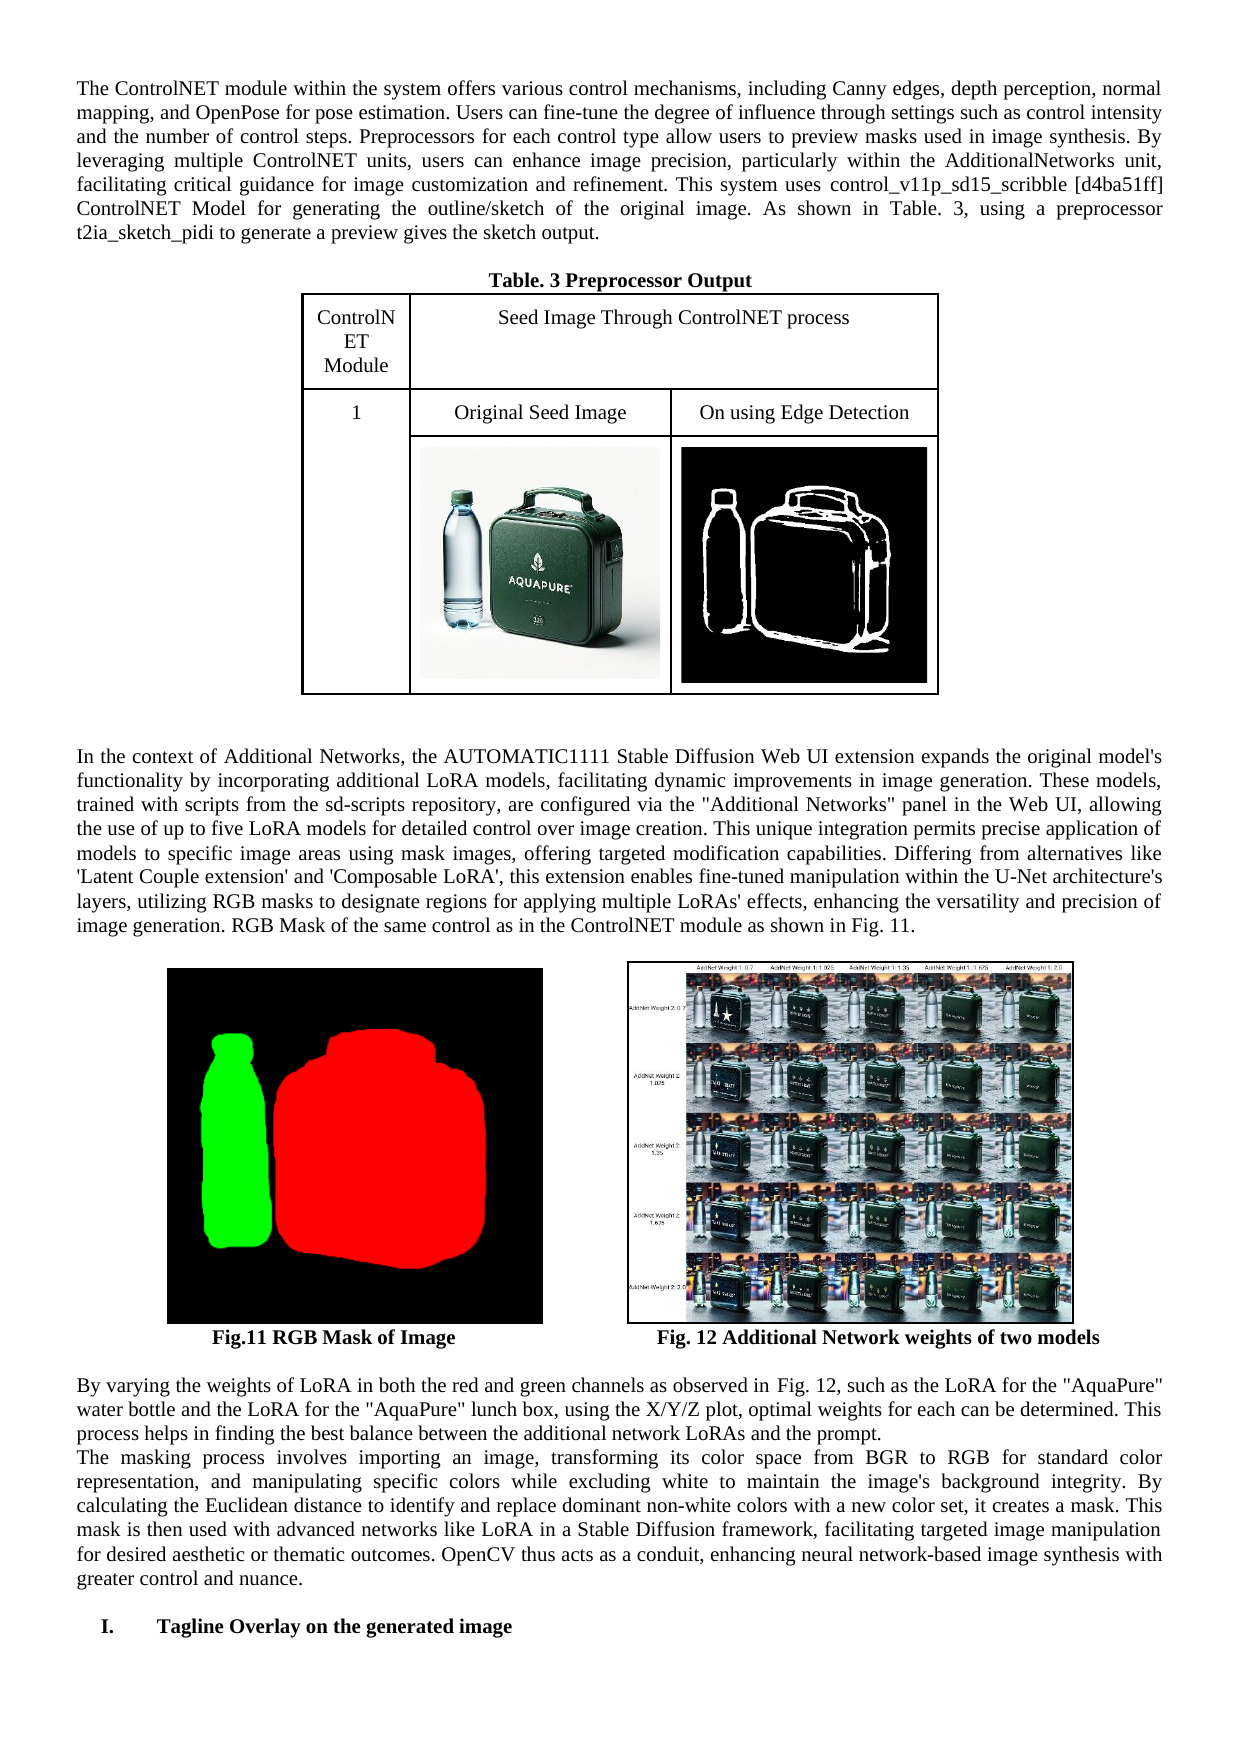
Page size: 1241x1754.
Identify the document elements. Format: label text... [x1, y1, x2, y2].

picture [420, 447, 661, 679]
text Table. 3 Preprocessor Output [76, 268, 1164, 292]
table_cell 1 [304, 390, 409, 693]
table_cell On using Edge Detection [672, 390, 937, 434]
picture [629, 963, 1072, 1322]
table_header Seed Image Through ControlNET process [411, 295, 937, 387]
text By varying the weights of LoRA in both the red and green channels as observed in Fig. 12, such as the LoRA for the "AquaPure" water bottle and the LoRA for the "AquaPure" lunch box, using the X/Y/Z plot, optimal weights for each can be determined. This process helps in finding the best balance between the additional network LoRAs and the prompt. [76, 1373, 1164, 1445]
list Tagline Overlay on the generated image [114, 1614, 1164, 1638]
picture [169, 970, 541, 1322]
table_header ControlNET Module [304, 295, 409, 387]
text The masking process involves importing an image, transforming its color space from BGR to RGB for standard color representation, and manipulating specific colors while excluding white to maintain the image's background integrity. By calculating the Euclidean distance to identify and replace dominant non-white colors with a new color set, it creates a mask. This mask is then used with advanced networks like LoRA in a Stable Diffusion framework, facilitating targeted image manipulation for desired aesthetic or thematic outcomes. OpenCV thus acts as a conduit, enhancing neural network-based image synthesis with greater control and nuance. [76, 1445, 1164, 1589]
table_cell Original Seed Image [411, 390, 670, 434]
text Fig.11 RGB Mask of Image Fig. 12 Additional Network weights of two models [76, 1325, 1164, 1349]
text The ControlNET module within the system offers various control mechanisms, including Canny edges, depth perception, normal mapping, and OpenPose for pose estimation. Users can fine-tune the degree of influence through settings such as control intensity and the number of control steps. Preprocessors for each control type allow users to preview masks used in image synthesis. By leveraging multiple ControlNET units, users can enhance image precision, particularly within the AdditionalNetworks unit, facilitating critical guidance for image customization and refinement. This system uses control_v11p_sd15_scribble [d4ba51ff] ControlNET Model for generating the outline/sketch of the original image. As shown in Table. 3, using a preprocessor t2ia_sketch_pidi to generate a preview gives the sketch output. [76, 76, 1164, 244]
picture [681, 447, 928, 683]
table_cell [672, 437, 937, 693]
table_cell [411, 437, 670, 693]
text In the context of Additional Networks, the AUTOMATIC1111 Stable Diffusion Web UI extension expands the original model's functionality by incorporating additional LoRA models, facilitating dynamic improvements in image generation. These models, trained with scripts from the sd-scripts repository, are configured via the "Additional Networks" panel in the Web UI, allowing the use of up to five LoRA models for detailed control over image creation. This unique integration permits precise application of models to specific image areas using mask images, offering targeted modification capabilities. Differing from alternatives like 'Latent Couple extension' and 'Composable LoRA', this extension enables fine-tuned manipulation within the U-Net architecture's layers, utilizing RGB masks to designate regions for applying multiple LoRAs' effects, enhancing the versatility and precision of image generation. RGB Mask of the same control as in the ControlNET module as shown in Fig. 11. [76, 744, 1164, 937]
